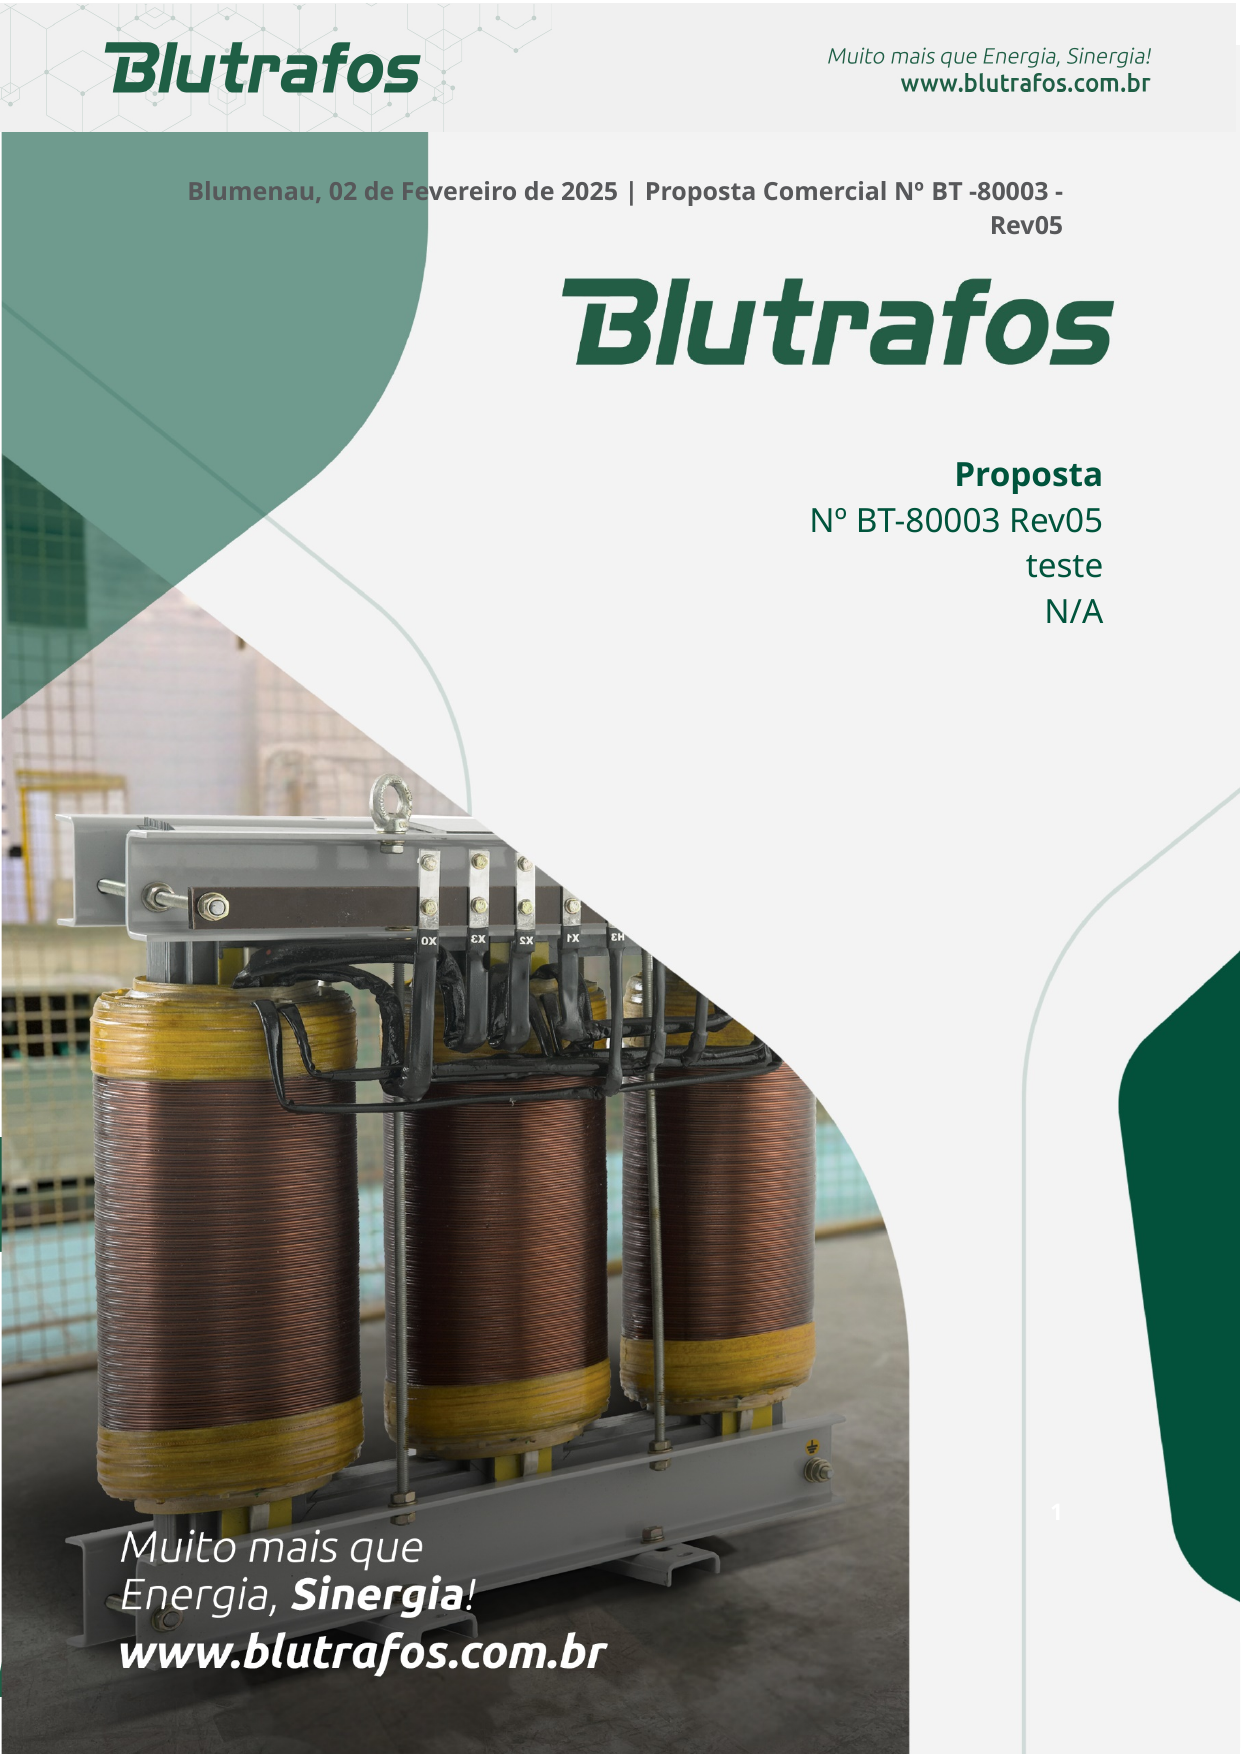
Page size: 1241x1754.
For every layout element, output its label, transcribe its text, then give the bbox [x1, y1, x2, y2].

table_header Proposta Nº BT-80003 Rev05 teste N/A [228, 447, 1114, 666]
picture [0, 3, 1241, 1754]
